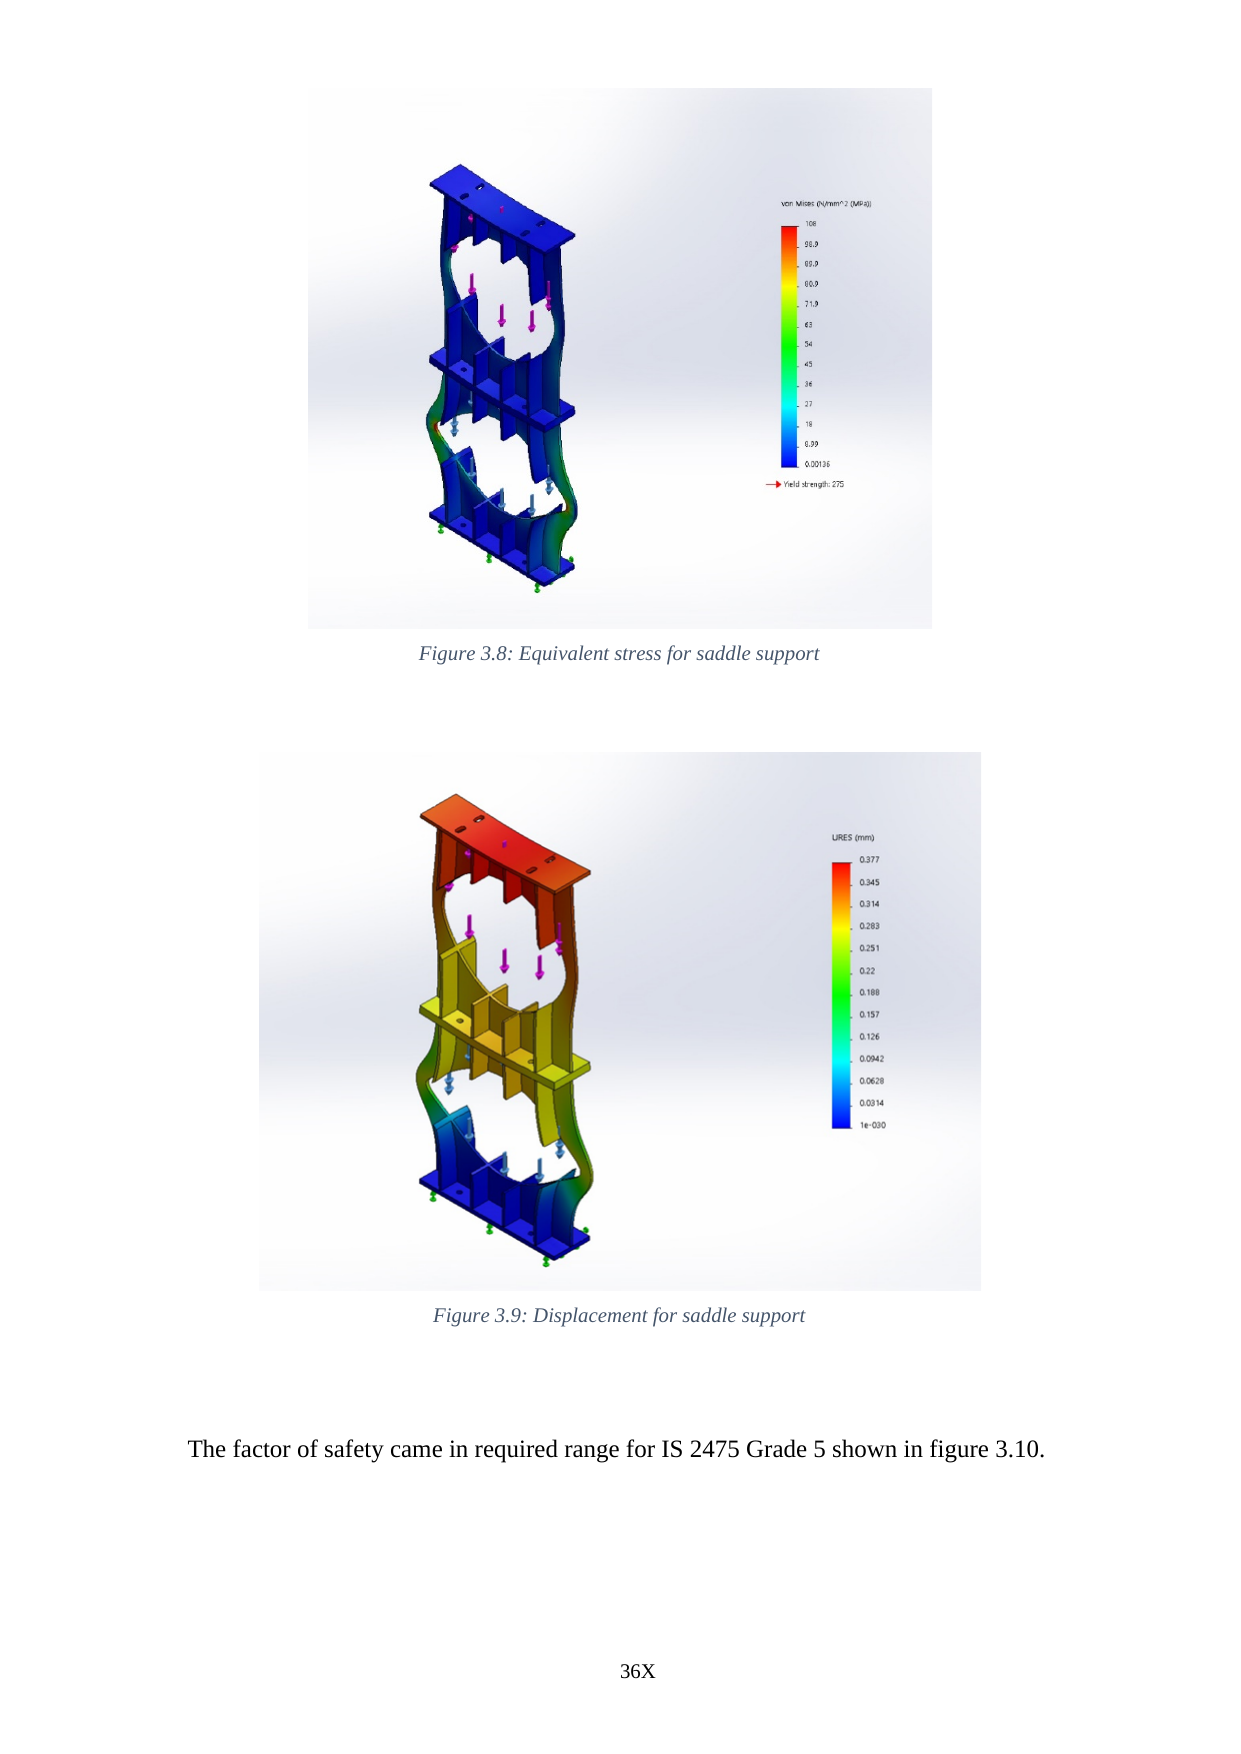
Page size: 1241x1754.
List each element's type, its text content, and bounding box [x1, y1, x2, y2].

picture [308, 88, 933, 629]
text Figure 3.8: Equivalent stress for saddle support [187, 641, 1053, 665]
text Figure 3.9: Displacement for saddle support [187, 1303, 1053, 1327]
text The factor of safety came in required range for IS 2475 Grade 5 shown in figure 3.10. [187, 1434, 1053, 1463]
picture [259, 752, 982, 1291]
